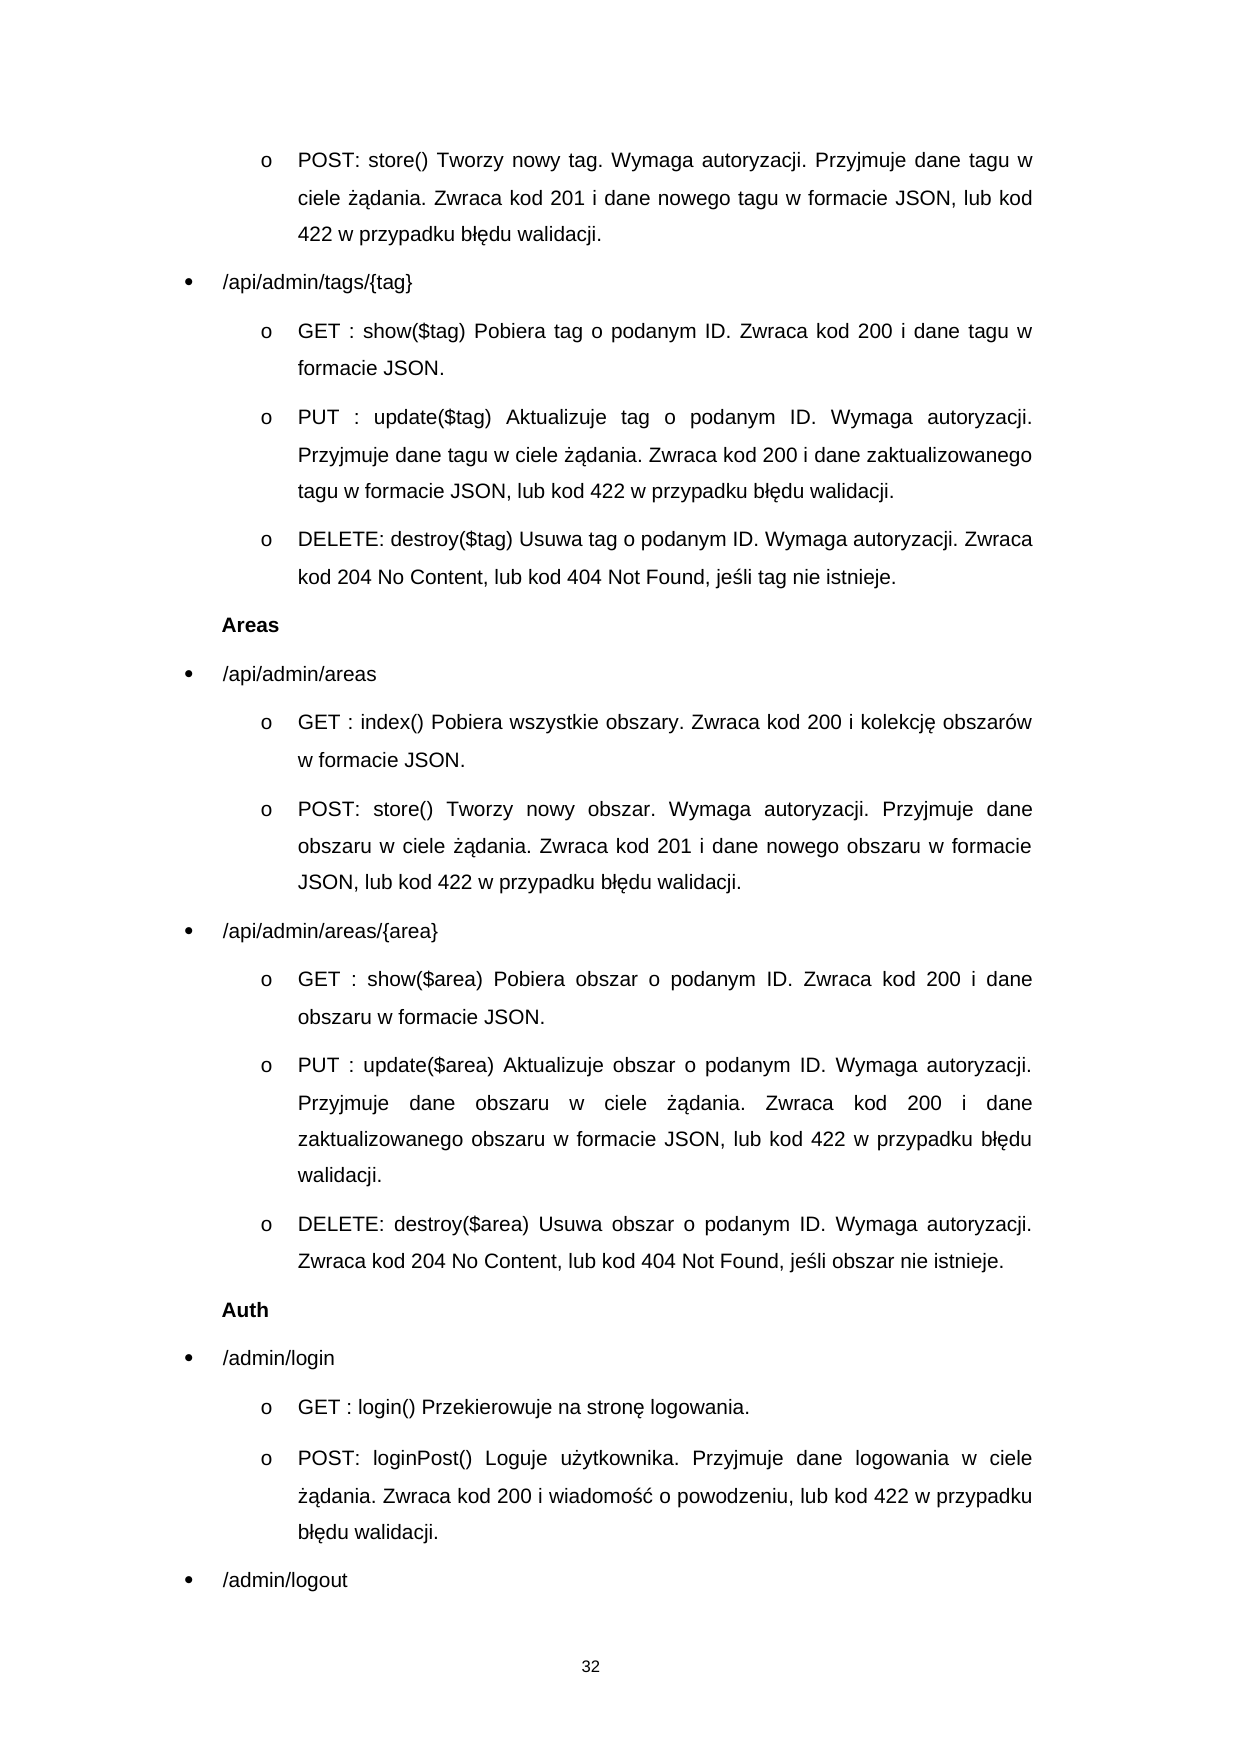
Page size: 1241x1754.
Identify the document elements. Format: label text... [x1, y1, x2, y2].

list /api/admin/areas/{area} [185, 918, 1033, 943]
list /admin/logout [185, 1568, 1033, 1592]
list POST: store() Tworzy nowy obszar. Wymaga autoryzacji. Przyjmuje dane obszaru w ciele żądania. Zwraca kod 201 i dane nowego obszaru w formacie JSON, lub kod 422 w przypadku błędu walidacji. [260, 796, 1033, 894]
list GET : show($area) Pobiera obszar o podanym ID. Zwraca kod 200 i dane obszaru w formacie JSON. [260, 967, 1033, 1029]
list GET : show($tag) Pobiera tag o podanym ID. Zwraca kod 200 i dane tagu w formacie JSON. [260, 318, 1033, 380]
list PUT : update($area) Aktualizuje obszar o podanym ID. Wymaga autoryzacji. Przyjmuje dane obszaru w ciele żądania. Zwraca kod 200 i dane zaktualizowanego obszaru w formacie JSON, lub kod 422 w przypadku błędu walidacji. [260, 1053, 1033, 1187]
list POST: store() Tworzy nowy tag. Wymaga autoryzacji. Przyjmuje dane tagu w ciele żądania. Zwraca kod 201 i dane nowego tagu w formacie JSON, lub kod 422 w przypadku błędu walidacji. [260, 148, 1033, 245]
list /admin/login [185, 1346, 1033, 1370]
list POST: loginPost() Loguje użytkownika. Przyjmuje dane logowania w ciele żądania. Zwraca kod 200 i wiadomość o powodzeniu, lub kod 422 w przypadku błędu walidacji. [260, 1446, 1033, 1544]
text Auth [148, 1298, 1033, 1322]
list PUT : update($tag) Aktualizuje tag o podanym ID. Wymaga autoryzacji. Przyjmuje dane tagu w ciele żądania. Zwraca kod 200 i dane zaktualizowanego tagu w formacie JSON, lub kod 422 w przypadku błędu walidacji. [260, 405, 1033, 502]
text Areas [148, 613, 1033, 637]
list /api/admin/areas [185, 662, 1033, 686]
list GET : login() Przekierowuje na stronę logowania. [260, 1395, 1033, 1421]
list /api/admin/tags/{tag} [185, 270, 1033, 294]
list DELETE: destroy($tag) Usuwa tag o podanym ID. Wymaga autoryzacji. Zwraca kod 204 No Content, lub kod 404 Not Found, jeśli tag nie istnieje. [260, 527, 1033, 589]
list GET : index() Pobiera wszystkie obszary. Zwraca kod 200 i kolekcję obszarów w formacie JSON. [260, 710, 1033, 772]
list DELETE: destroy($area) Usuwa obszar o podanym ID. Wymaga autoryzacji. Zwraca kod 204 No Content, lub kod 404 Not Found, jeśli obszar nie istnieje. [260, 1211, 1033, 1273]
